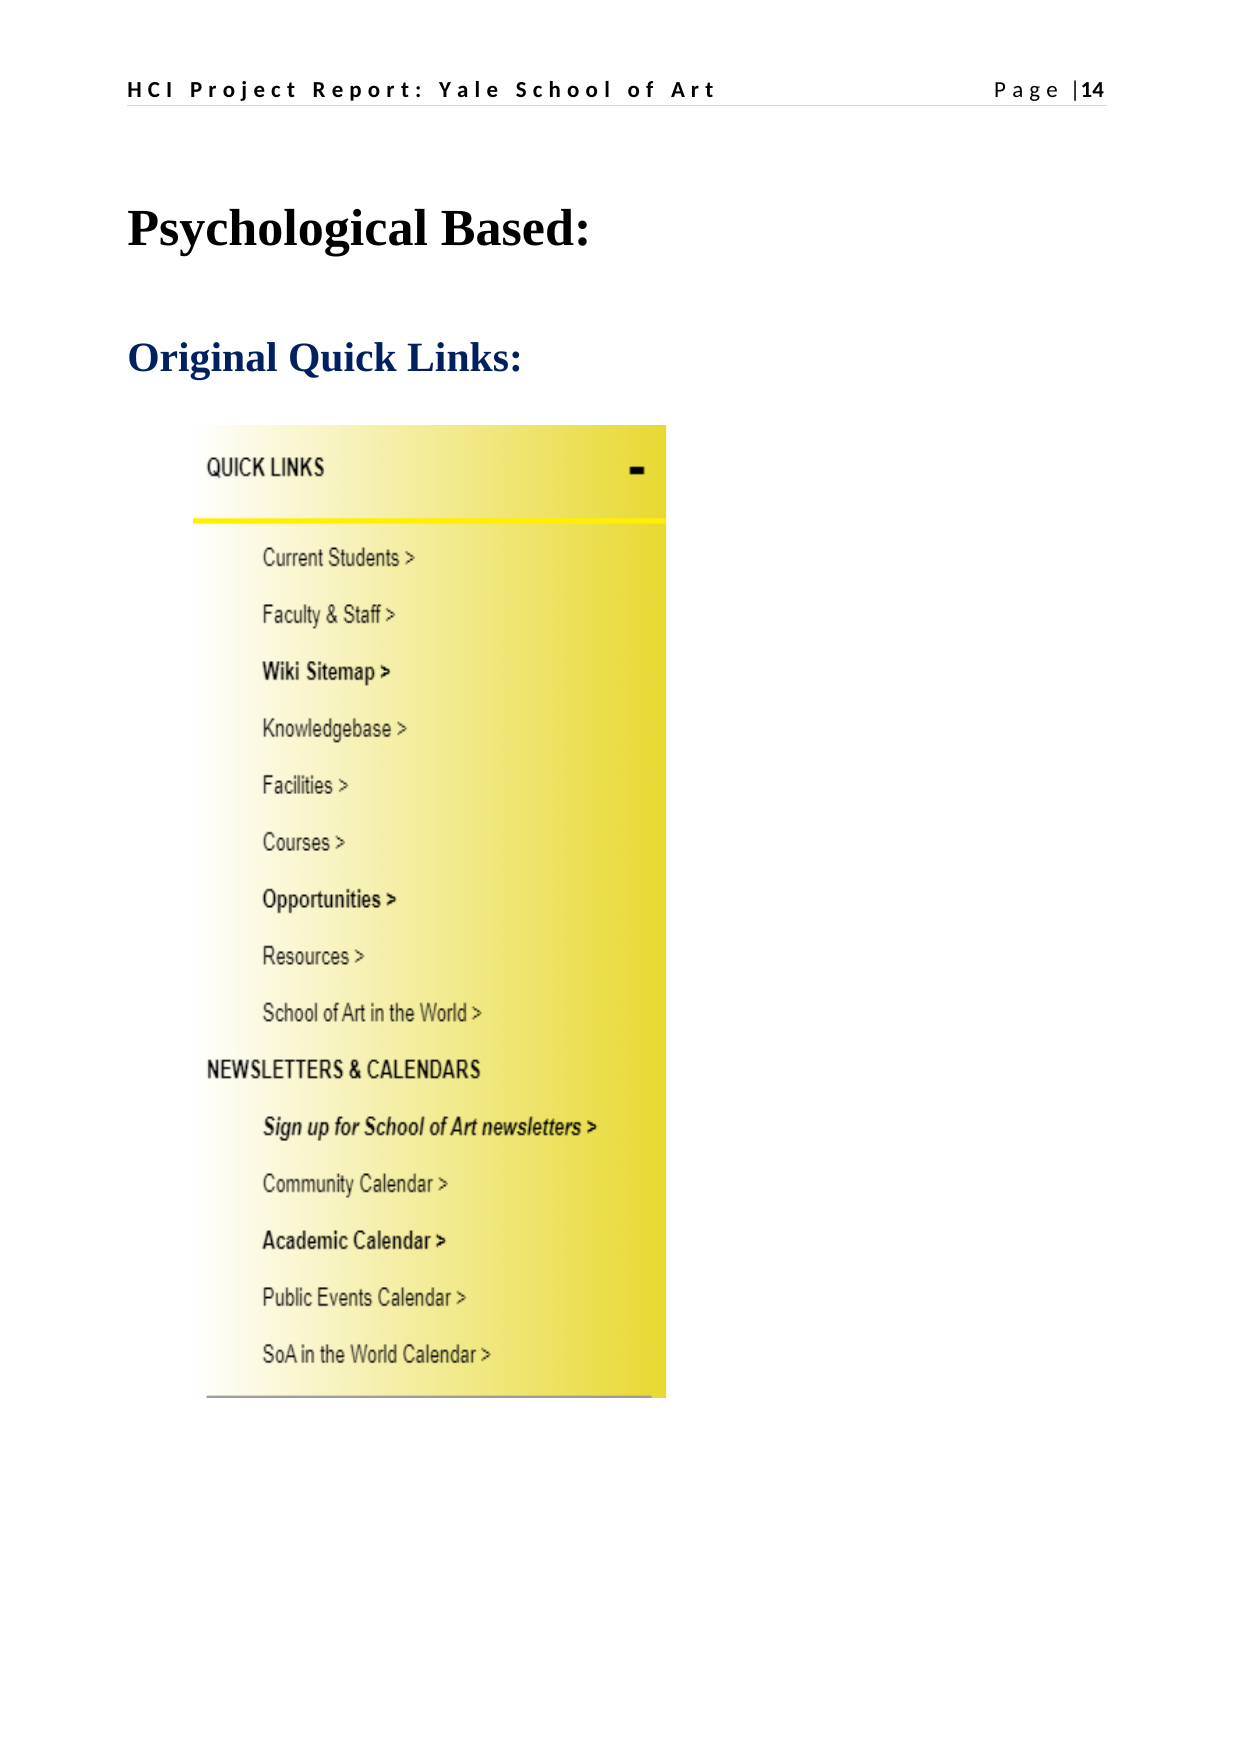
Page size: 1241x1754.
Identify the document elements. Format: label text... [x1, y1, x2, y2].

text Original Quick Links: [127, 333, 1107, 381]
text Psychological Based: [127, 196, 1107, 256]
picture [193, 425, 667, 1398]
